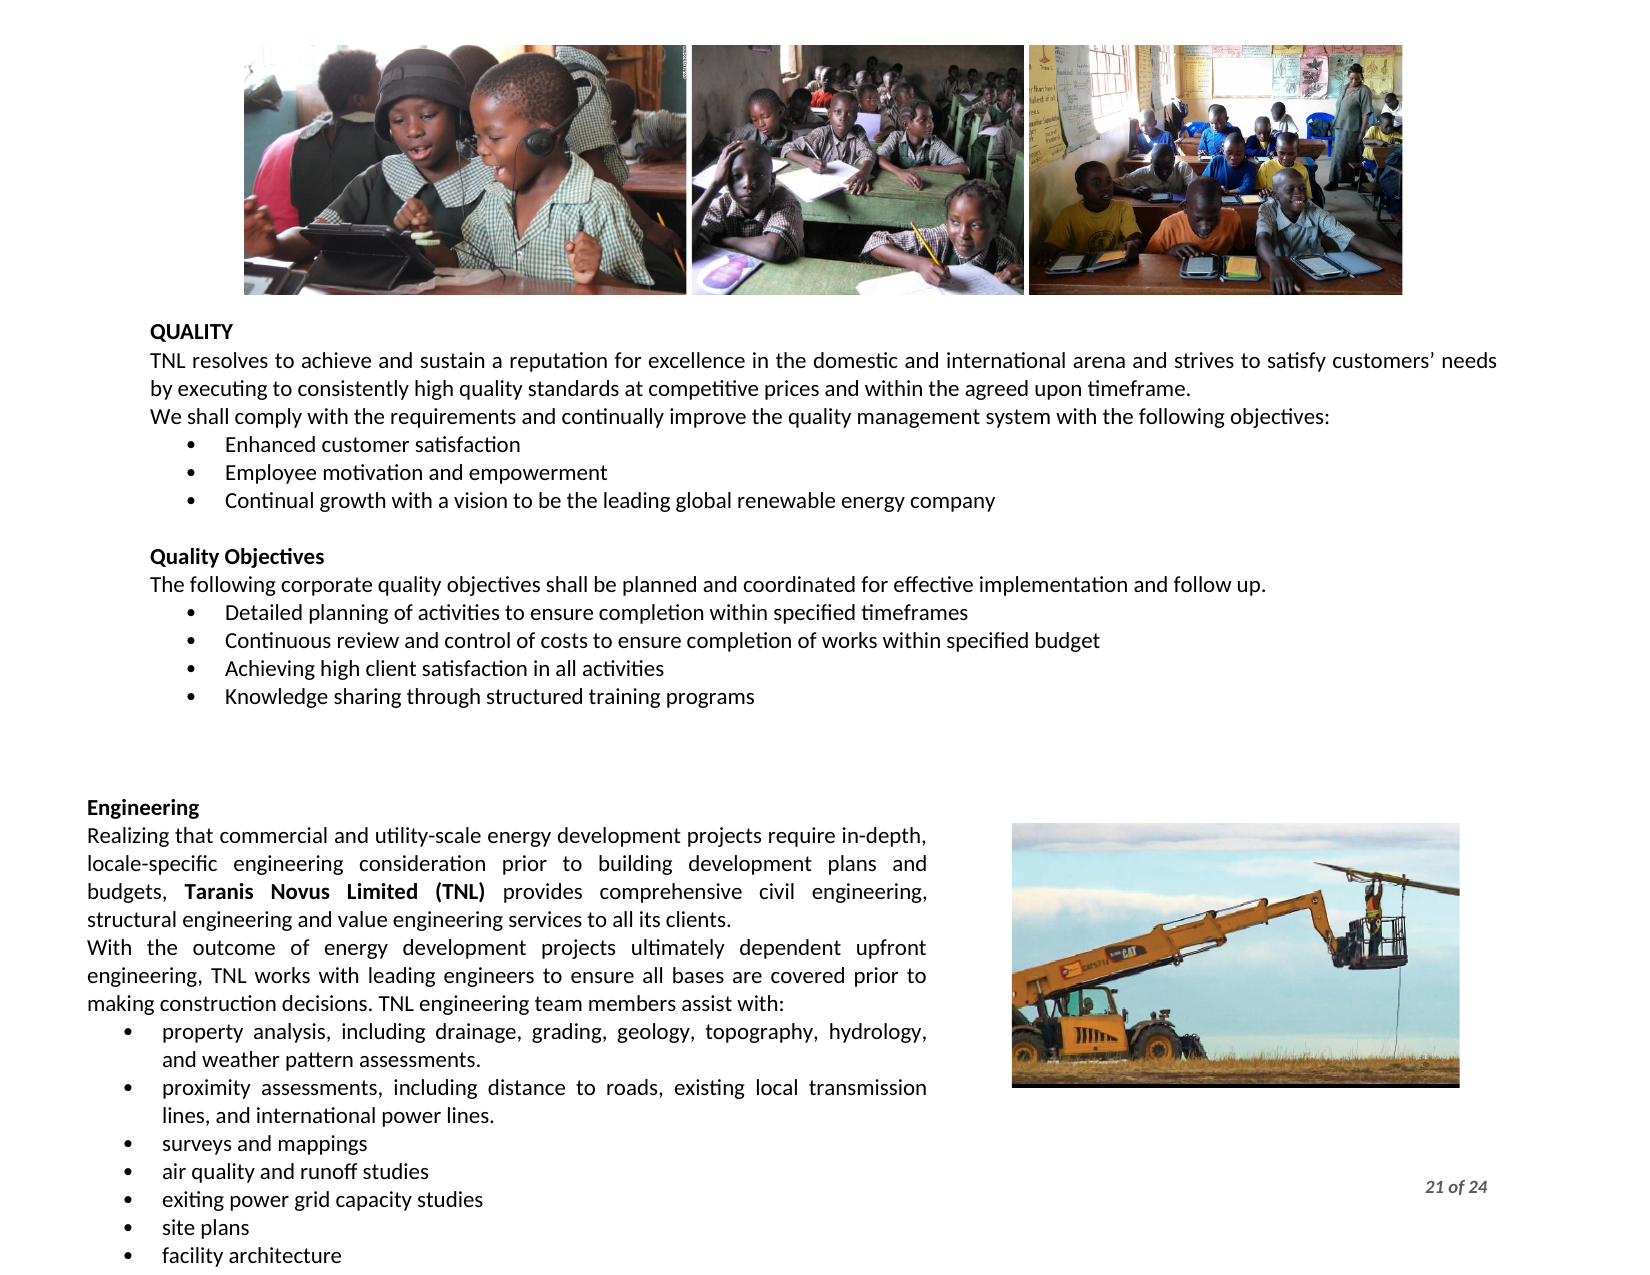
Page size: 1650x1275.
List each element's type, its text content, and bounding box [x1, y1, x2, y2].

text The following corporate quality objectives shall be planned and coordinated for effective implementation and follow up. [150, 570, 1500, 598]
list Achieving high client satisfaction in all activities [187, 654, 1500, 682]
list Continuous review and control of costs to ensure completion of works within specified budget [187, 626, 1500, 654]
list Enhanced customer satisfaction [187, 430, 1500, 458]
subtitle Quality [150, 318, 1500, 346]
text TNL resolves to achieve and sustain a reputation for excellence in the domestic and international arena and strives to satisfy customers’ needs by executing to consistently high quality standards at competitive prices and within the agreed upon timeframe. [150, 346, 1500, 402]
list Knowledge sharing through structured training programs [187, 682, 1500, 710]
list Detailed planning of activities to ensure completion within specified timeframes [187, 598, 1500, 626]
list Employee motivation and empowerment [187, 458, 1500, 486]
text Quality Objectives [150, 542, 1500, 570]
picture [691, 45, 1024, 295]
text We shall comply with the requirements and continually improve the quality management system with the following objectives: [150, 402, 1500, 430]
picture [244, 45, 687, 295]
list Continual growth with a vision to be the leading global renewable energy company [187, 486, 1500, 514]
picture [1029, 45, 1403, 295]
